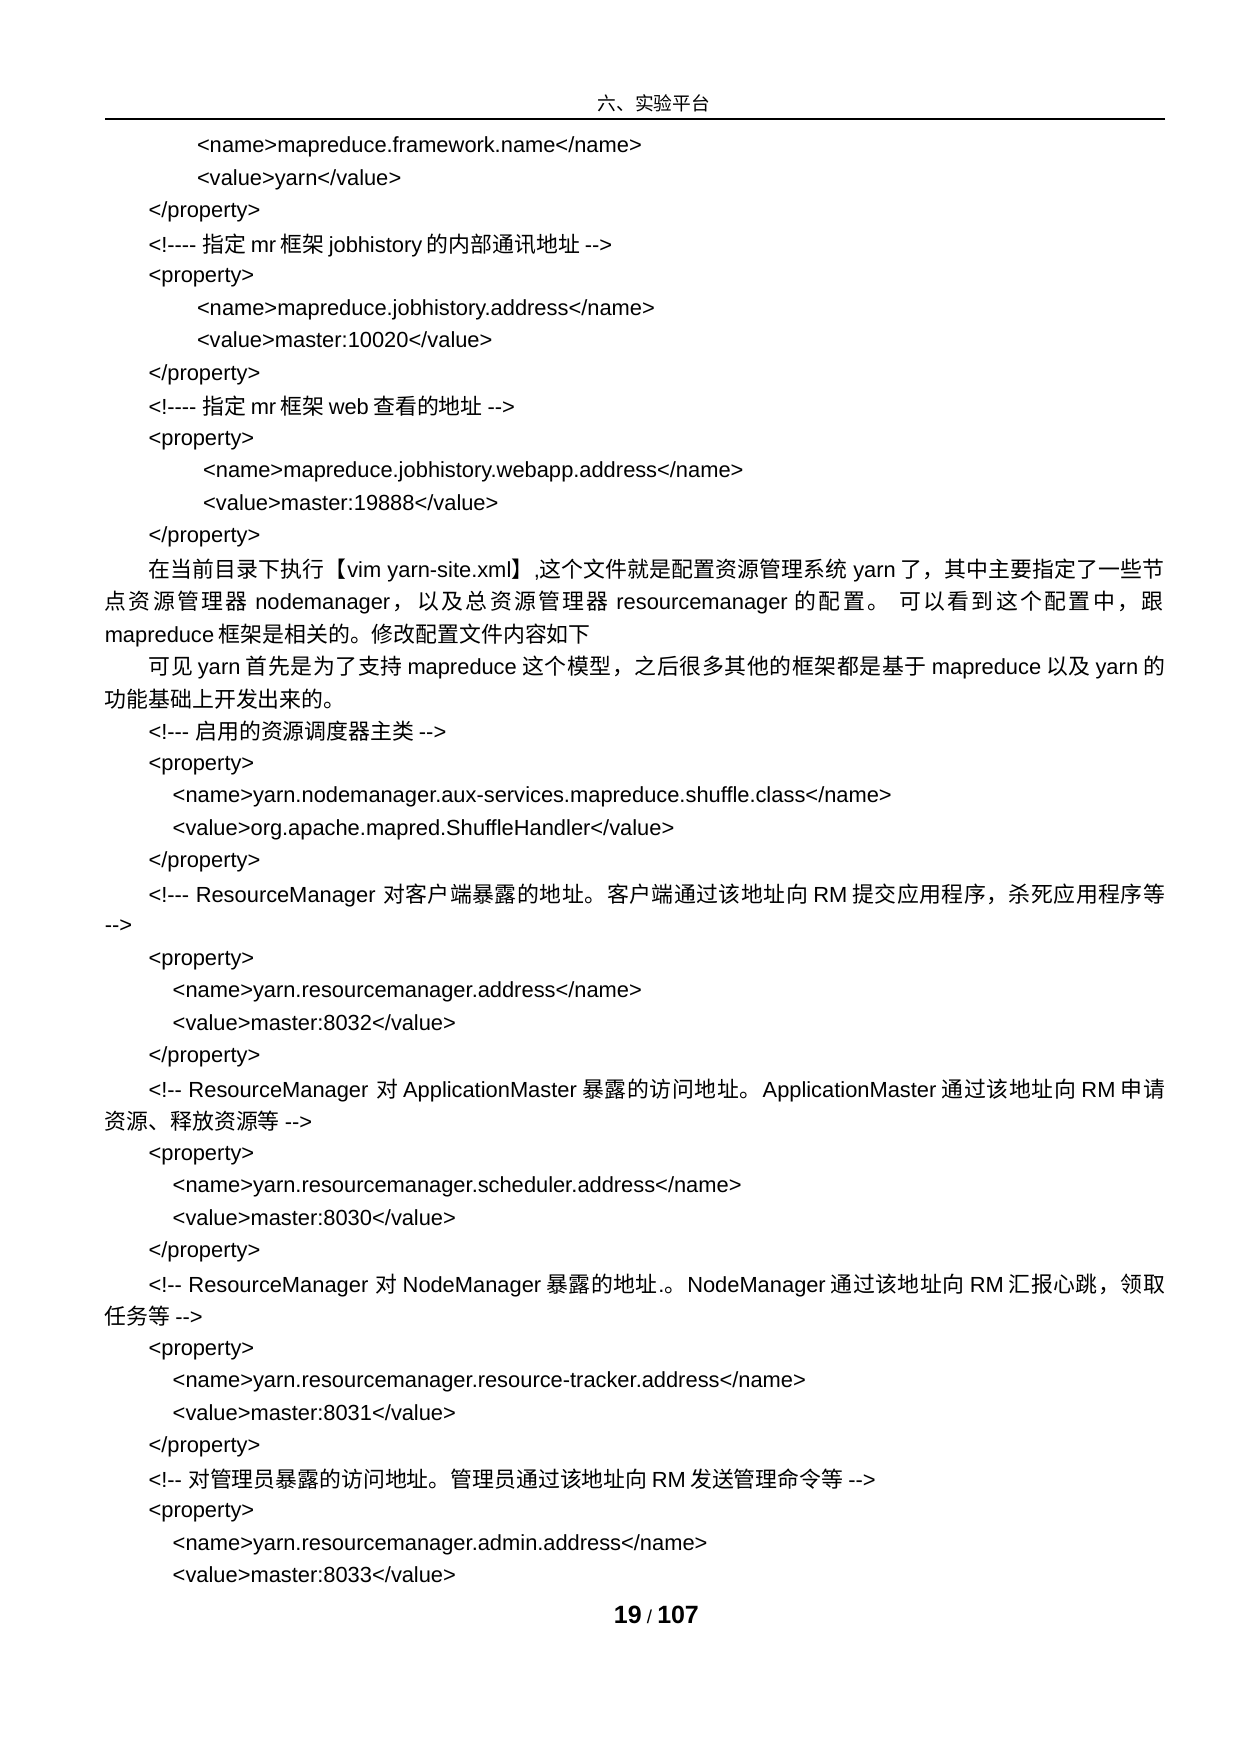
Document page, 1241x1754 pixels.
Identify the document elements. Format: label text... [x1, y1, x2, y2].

text </property> [104, 356, 1165, 389]
text <value>master:8032</value> [104, 1006, 1165, 1039]
text <property> [104, 1494, 1165, 1526]
text <name>yarn.resourcemanager.address</name> [104, 974, 1165, 1006]
text <value>master:8030</value> [104, 1201, 1165, 1234]
text </property> [104, 194, 1165, 226]
text <name>mapreduce.jobhistory.webapp.address</name> [104, 454, 1165, 486]
text <property> [104, 746, 1165, 779]
text <value>master:8031</value> [104, 1396, 1165, 1429]
text <!---- 指定mr框架jobhistory的内部通讯地址 --> [104, 226, 1165, 259]
text <!-- ResourceManager 对NodeManager暴露的地址.。NodeManager通过该地址向RM汇报心跳，领取任务等 --> [104, 1266, 1165, 1331]
text <!-- ResourceManager 对ApplicationMaster暴露的访问地址。ApplicationMaster通过该地址向RM申请资源、释放资源等 --> [104, 1071, 1165, 1136]
text <property> [104, 259, 1165, 291]
text <property> [104, 1136, 1165, 1169]
text </property> [104, 1234, 1165, 1266]
text <name>yarn.resourcemanager.scheduler.address</name> [104, 1169, 1165, 1201]
text <property> [104, 1331, 1165, 1364]
text <!--- 启用的资源调度器主类 --> [104, 714, 1165, 746]
text <value>org.apache.mapred.ShuffleHandler</value> [104, 811, 1165, 844]
text <name>mapreduce.framework.name</name> [104, 129, 1165, 161]
text 可见yarn首先是为了支持mapreduce这个模型，之后很多其他的框架都是基于mapreduce以及yarn的功能基础上开发出来的。 [104, 649, 1165, 714]
text <name>yarn.resourcemanager.resource-tracker.address</name> [104, 1364, 1165, 1396]
text <!-- 对管理员暴露的访问地址。管理员通过该地址向RM发送管理命令等 --> [104, 1461, 1165, 1494]
text <name>yarn.resourcemanager.admin.address</name> [104, 1526, 1165, 1559]
text <!---- 指定mr框架web查看的地址 --> [104, 389, 1165, 421]
text <value>master:10020</value> [104, 324, 1165, 356]
text <!--- ResourceManager 对客户端暴露的地址。客户端通过该地址向RM提交应用程序，杀死应用程序等 --> [104, 876, 1165, 941]
text <value>yarn</value> [104, 161, 1165, 194]
text </property> [104, 1429, 1165, 1461]
text <value>master:19888</value> [104, 486, 1165, 519]
text <name>mapreduce.jobhistory.address</name> [104, 291, 1165, 324]
text </property> [104, 1039, 1165, 1071]
text 在当前目录下执行【vim yarn-site.xml】,这个文件就是配置资源管理系统yarn了，其中主要指定了一些节点资源管理器nodemanager，以及总资源管理器resourcemanager的配置。 可以看到这个配置中，跟mapreduce框架是相关的。修改配置文件内容如下 [104, 551, 1165, 649]
text <property> [104, 421, 1165, 454]
text <value>master:8033</value> [104, 1559, 1165, 1591]
text <name>yarn.nodemanager.aux-services.mapreduce.shuffle.class</name> [104, 779, 1165, 811]
text <property> [104, 941, 1165, 974]
text </property> [104, 844, 1165, 876]
text </property> [104, 519, 1165, 551]
